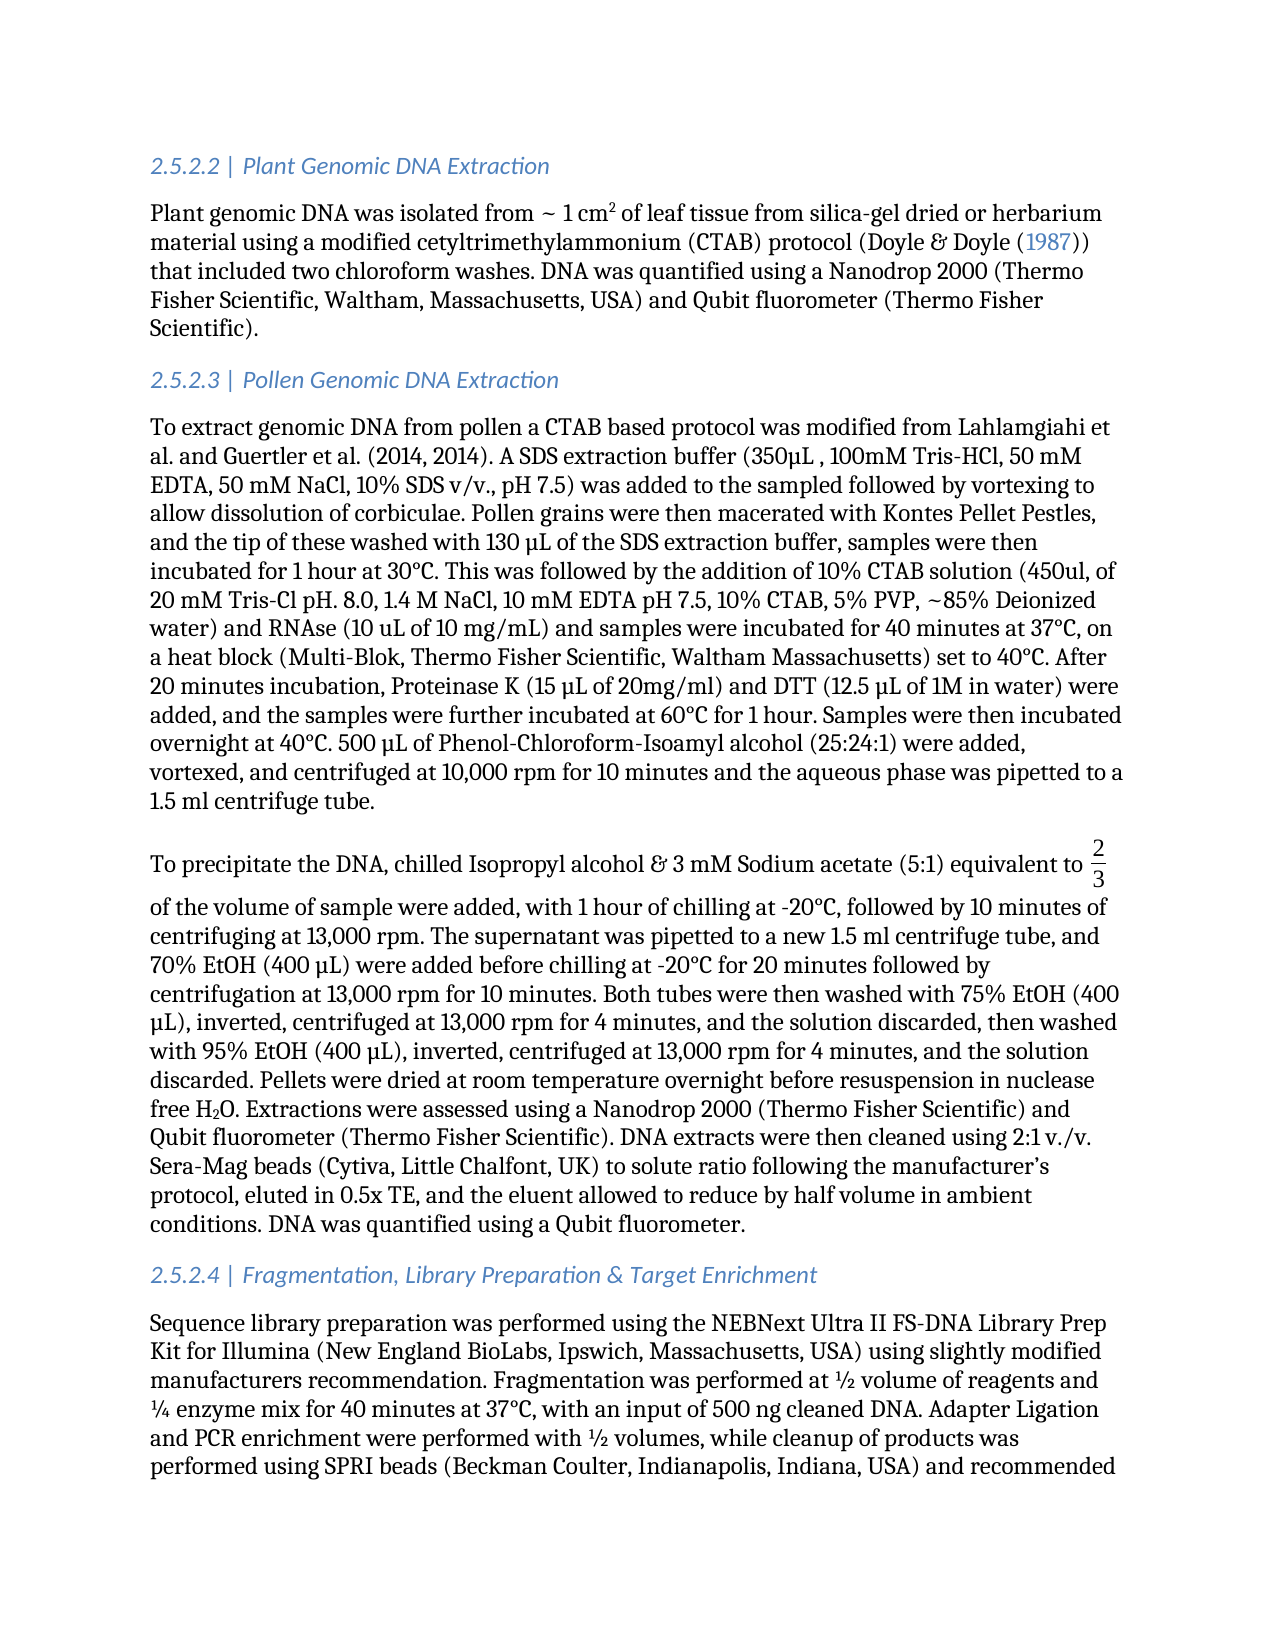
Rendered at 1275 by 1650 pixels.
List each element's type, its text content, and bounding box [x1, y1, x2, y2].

subtitle 2.5.2.2 | Plant Genomic DNA Extraction [150, 150, 1125, 181]
text To precipitate the DNA, chilled Isopropyl alcohol & 3 mM Sodium acetate (5:1) equivalent to of the volume of sample were added, with 1 hour of chilling at -20°C, followed by 10 minutes of centrifuging at 13,000 rpm. The supernatant was pipetted to a new 1.5 ml centrifuge tube, and 70% EtOH (400 µL) were added before chilling at -20°C for 20 minutes followed by centrifugation at 13,000 rpm for 10 minutes. Both tubes were then washed with 75% EtOH (400 µL), inverted, centrifuged at 13,000 rpm for 4 minutes, and the solution discarded, then washed with 95% EtOH (400 µL), inverted, centrifuged at 13,000 rpm for 4 minutes, and the solution discarded. Pellets were dried at room temperature overnight before resuspension in nuclease free H2O. Extractions were assessed using a Nanodrop 2000 (Thermo Fisher Scientific) and Qubit fluorometer (Thermo Fisher Scientific). DNA extracts were then cleaned using 2:1 v./v. Sera-Mag beads (Cytiva, Little Chalfont, UK) to solute ratio following the manufacturer’s protocol, eluted in 0.5x TE, and the eluent allowed to reduce by half volume in ambient conditions. DNA was quantified using a Qubit fluorometer. [150, 834, 1125, 1238]
text Plant genomic DNA was isolated from ~ 1 cm2 of leaf tissue from silica-gel dried or herbarium material using a modified cetyltrimethylammonium (CTAB) protocol (Doyle & Doyle (1987)) that included two chloroform washes. DNA was quantified using a Nanodrop 2000 (Thermo Fisher Scientific, Waltham, Massachusetts, USA) and Qubit fluorometer (Thermo Fisher Scientific). [150, 199, 1125, 343]
text To extract genomic DNA from pollen a CTAB based protocol was modified from Lahlamgiahi et al. and Guertler et al. (2014, 2014). A SDS extraction buffer (350µL , 100mM Tris-HCl, 50 mM EDTA, 50 mM NaCl, 10% SDS v/v., pH 7.5) was added to the sampled followed by vortexing to allow dissolution of corbiculae. Pollen grains were then macerated with Kontes Pellet Pestles, and the tip of these washed with 130 µL of the SDS extraction buffer, samples were then incubated for 1 hour at 30°C. This was followed by the addition of 10% CTAB solution (450ul, of 20 mM Tris-Cl pH. 8.0, 1.4 M NaCl, 10 mM EDTA pH 7.5, 10% CTAB, 5% PVP, ~85% Deionized water) and RNAse (10 uL of 10 mg/mL) and samples were incubated for 40 minutes at 37°C, on a heat block (Multi-Blok, Thermo Fisher Scientific, Waltham Massachusetts) set to 40°C. After 20 minutes incubation, Proteinase K (15 µL of 20mg/ml) and DTT (12.5 µL of 1M in water) were added, and the samples were further incubated at 60°C for 1 hour. Samples were then incubated overnight at 40°C. 500 µL of Phenol-Chloroform-Isoamyl alcohol (25:24:1) were added, vortexed, and centrifuged at 10,000 rpm for 10 minutes and the aqueous phase was pipetted to a 1.5 ml centrifuge tube. [150, 413, 1125, 816]
subtitle 2.5.2.4 | Fragmentation, Library Preparation & Target Enrichment [150, 1259, 1125, 1290]
subtitle 2.5.2.3 | Pollen Genomic DNA Extraction [150, 364, 1125, 394]
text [150, 1308, 1125, 1481]
